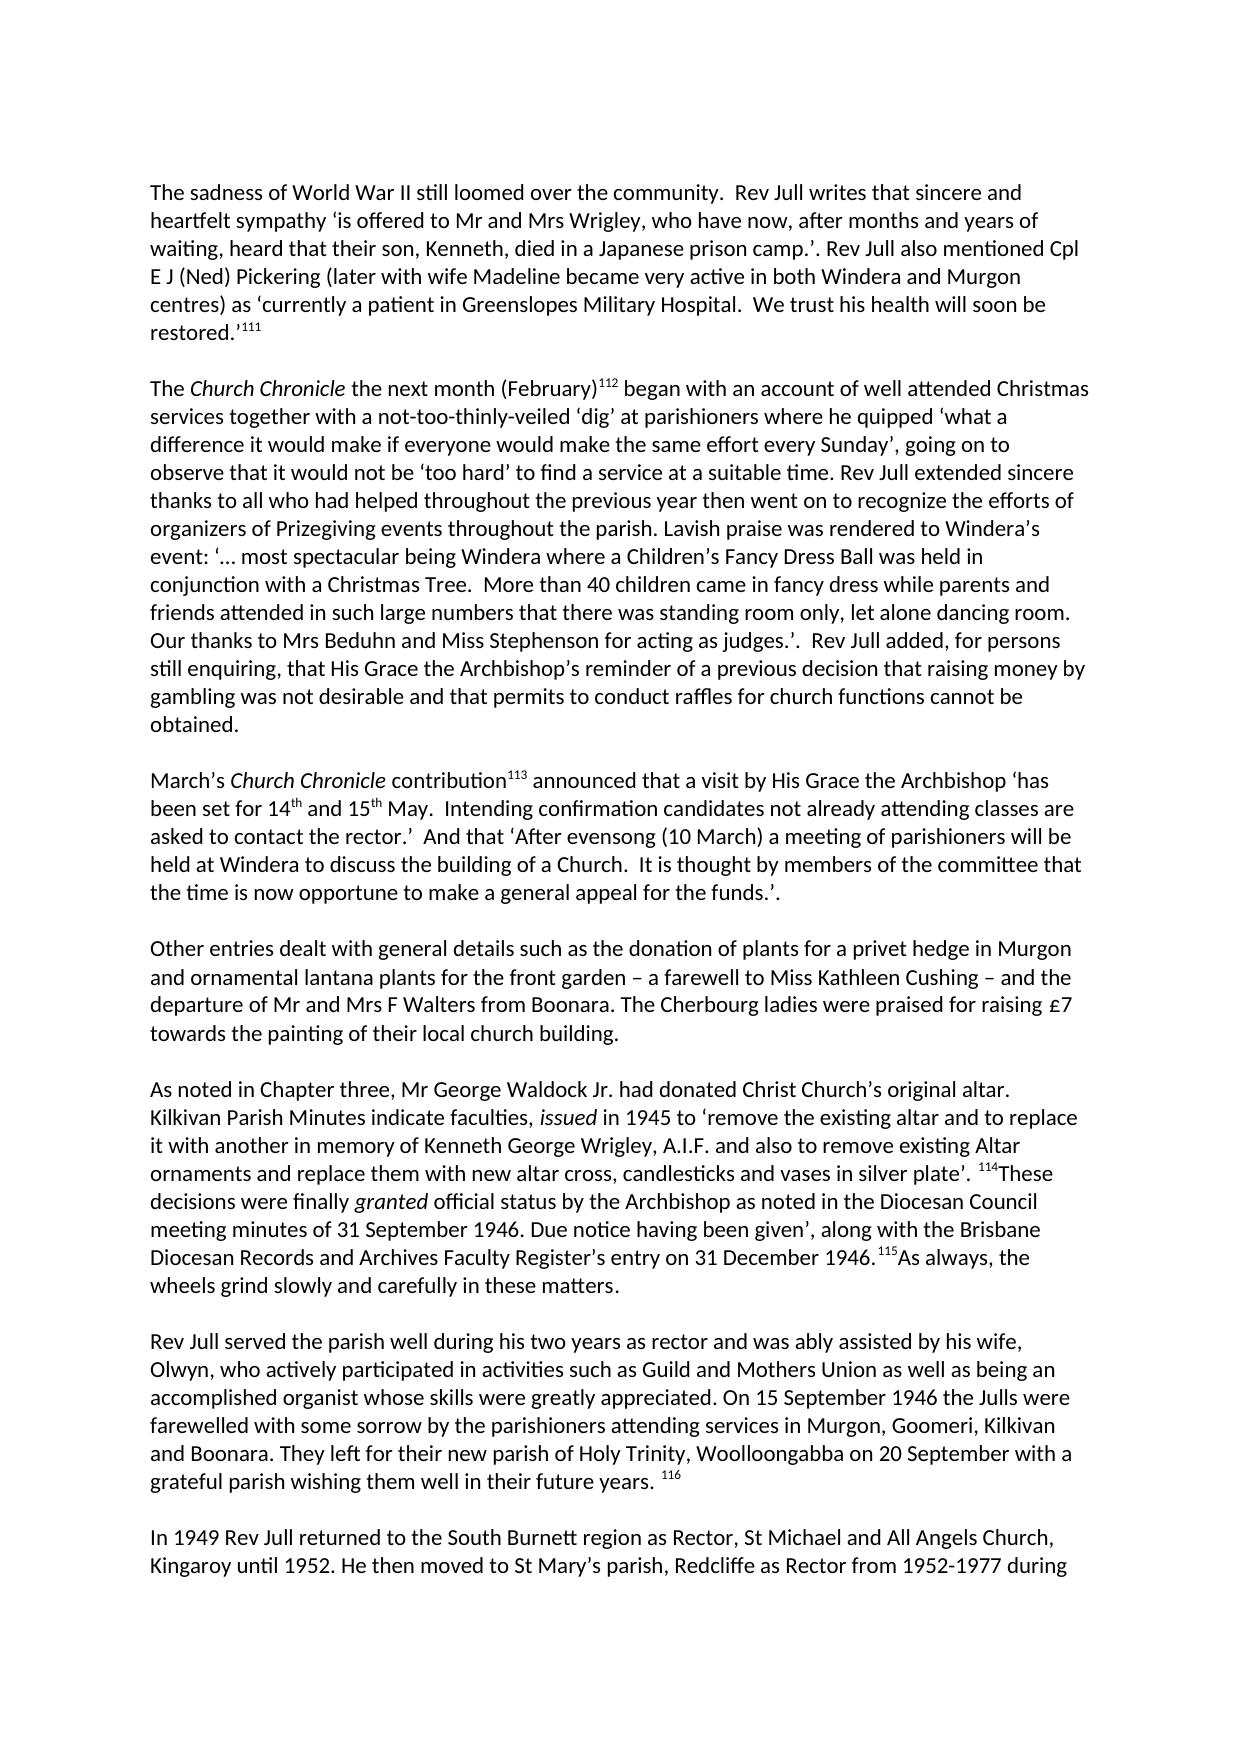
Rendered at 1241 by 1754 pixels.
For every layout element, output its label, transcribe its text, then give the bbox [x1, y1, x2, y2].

text The sadness of World War II still loomed over the community. Rev Jull writes that sincere and heartfelt sympathy ‘is offered to Mr and Mrs Wrigley, who have now, after months and years of waiting, heard that their son, Kenneth, died in a Japanese prison camp.’. Rev Jull also mentioned Cpl E J (Ned) Pickering (later with wife Madeline became very active in both Windera and Murgon centres) as ‘currently a patient in Greenslopes Military Hospital. We trust his health will soon be restored.’ [150, 178, 1090, 346]
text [150, 1523, 1090, 1579]
text The Church Chronicle the next month (February) began with an account of well attended Christmas services together with a not-too-thinly-veiled ‘dig’ at parishioners where he quipped ‘what a difference it would make if everyone would make the same effort every Sunday’, going on to observe that it would not be ‘too hard’ to find a service at a suitable time. Rev Jull extended sincere thanks to all who had helped throughout the previous year then went on to recognize the efforts of organizers of Prizegiving events throughout the parish. Lavish praise was rendered to Windera’s event: ‘… most spectacular being Windera where a Children’s Fancy Dress Ball was held in conjunction with a Christmas Tree. More than 40 children came in fancy dress while parents and friends attended in such large numbers that there was standing room only, let alone dancing room. Our thanks to Mrs Beduhn and Miss Stephenson for acting as judges.’. Rev Jull added, for persons still enquiring, that His Grace the Archbishop’s reminder of a previous decision that raising money by gambling was not desirable and that permits to conduct raffles for church functions cannot be obtained. [150, 374, 1090, 738]
text Rev Jull served the parish well during his two years as rector and was ably assisted by his wife, Olwyn, who actively participated in activities such as Guild and Mothers Union as well as being an accomplished organist whose skills were greatly appreciated. On 15 September 1946 the Julls were farewelled with some sorrow by the parishioners attending services in Murgon, Goomeri, Kilkivan and Boonara. They left for their new parish of Holy Trinity, Woolloongabba on 20 September with a grateful parish wishing them well in their future years. [150, 1327, 1090, 1495]
text March’s Church Chronicle contribution announced that a visit by His Grace the Archbishop ‘has been set for 14th and 15th May. Intending confirmation candidates not already attending classes are asked to contact the rector.’ And that ‘After evensong (10 March) a meeting of parishioners will be held at Windera to discuss the building of a Church. It is thought by members of the committee that the time is now opportune to make a general appeal for the funds.’. [150, 766, 1090, 907]
text Other entries dealt with general details such as the donation of plants for a privet hedge in Murgon and ornamental lantana plants for the front garden – a farewell to Miss Kathleen Cushing – and the departure of Mr and Mrs F Walters from Boonara. The Cherbourg ladies were praised for raising £7 towards the painting of their local church building. [150, 934, 1090, 1047]
text As noted in Chapter three, Mr George Waldock Jr. had donated Christ Church’s original altar. Kilkivan Parish Minutes indicate faculties, issued in 1945 to ‘remove the existing altar and to replace it with another in memory of Kenneth George Wrigley, A.I.F. and also to remove existing Altar ornaments and replace them with new altar cross, candlesticks and vases in silver plate’. These decisions were finally granted official status by the Archbishop as noted in the Diocesan Council meeting minutes of 31 September 1946. Due notice having been given’, along with the Brisbane Diocesan Records and Archives Faculty Register’s entry on 31 December 1946.As always, the wheels grind slowly and carefully in these matters. [150, 1075, 1090, 1299]
